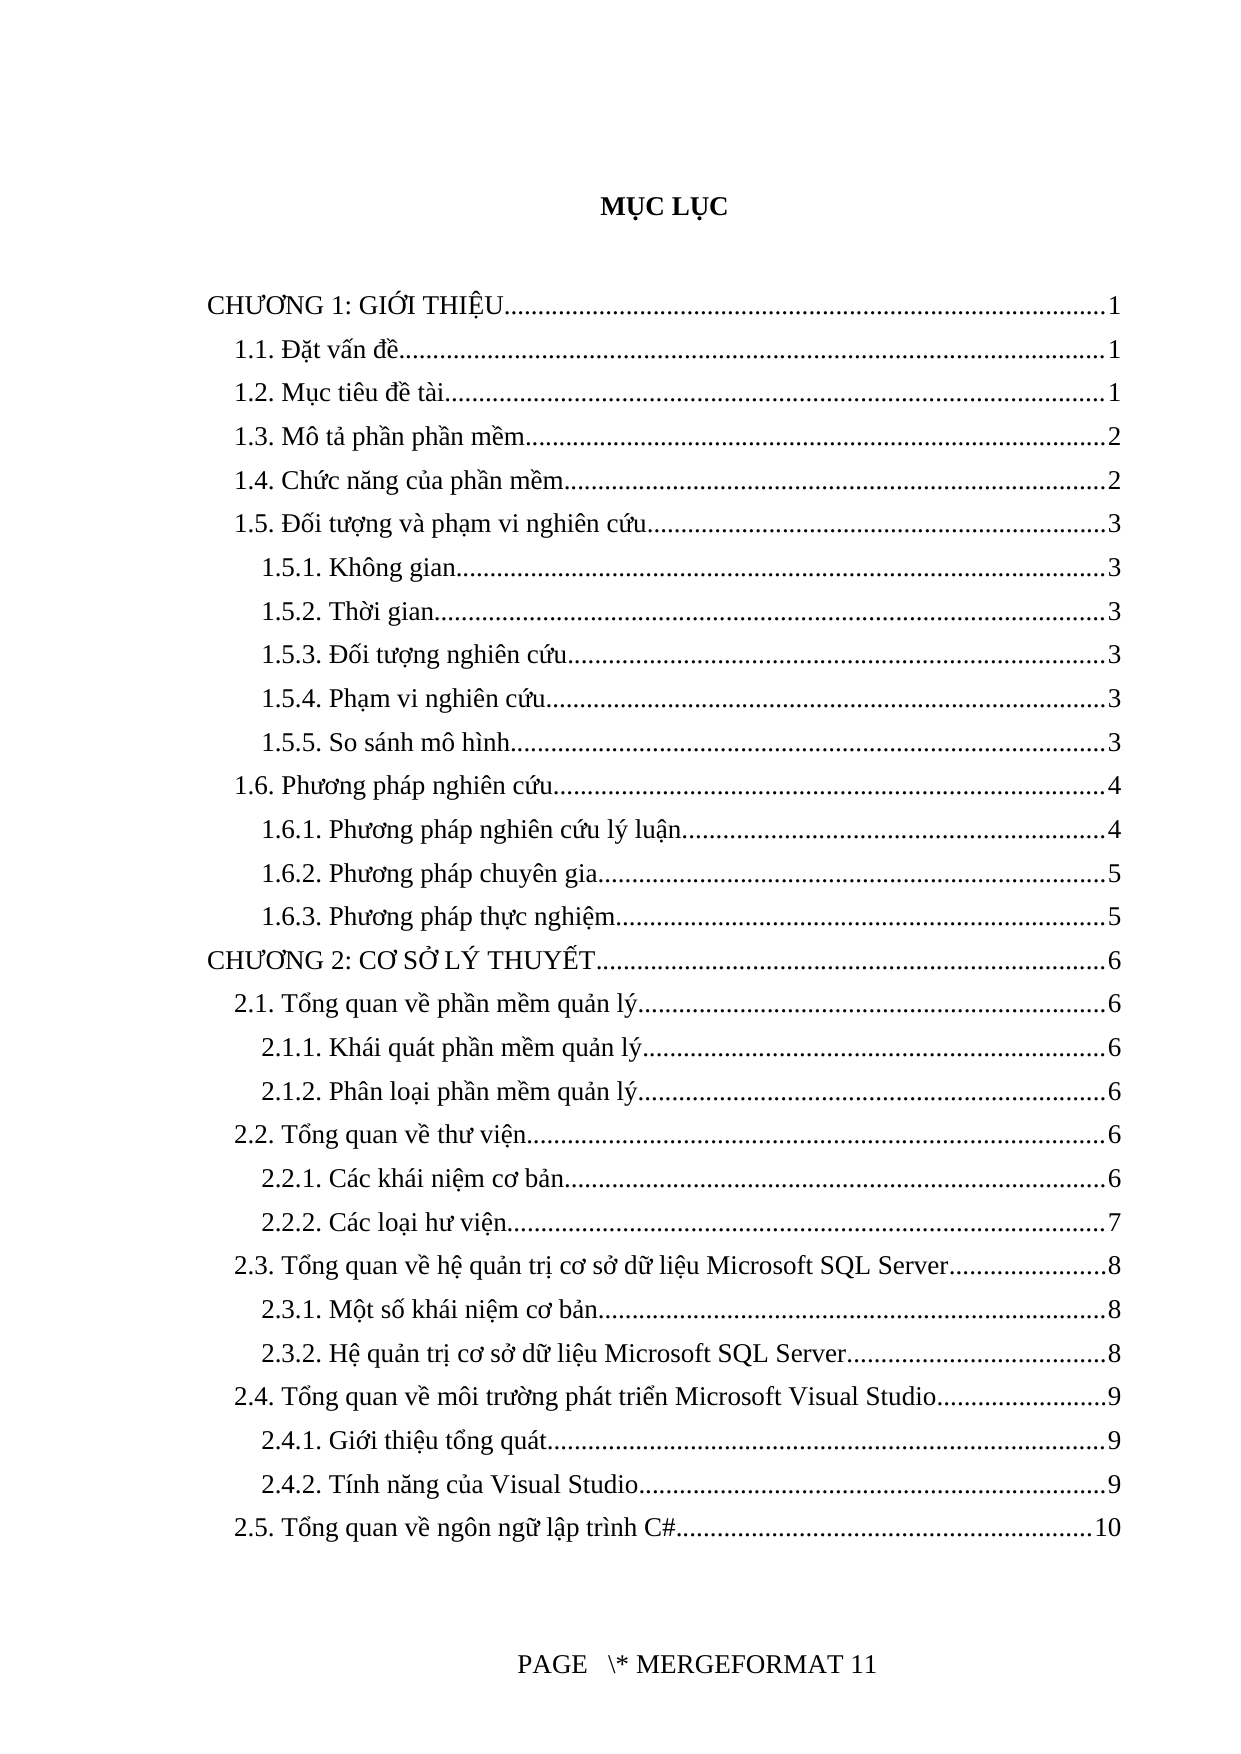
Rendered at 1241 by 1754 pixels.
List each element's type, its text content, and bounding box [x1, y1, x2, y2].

text MỤC LỤC [207, 190, 1122, 221]
